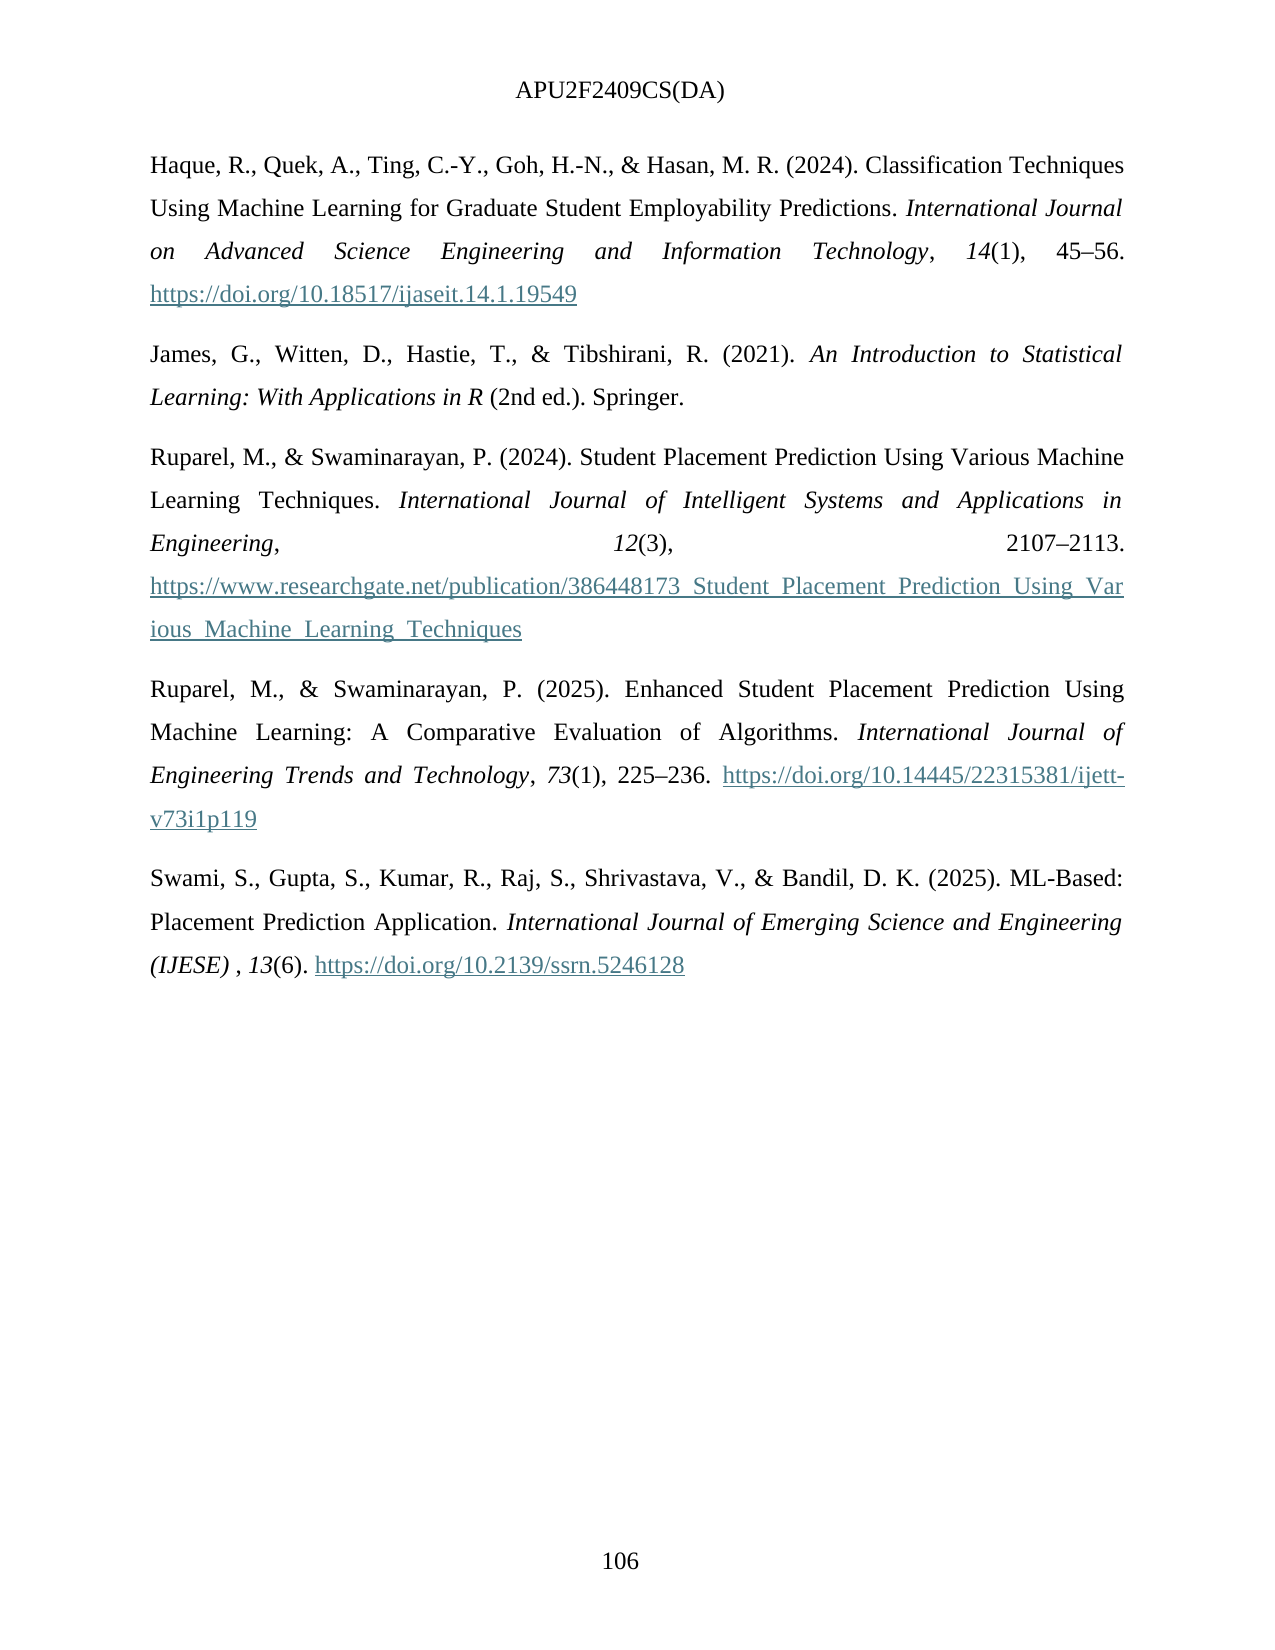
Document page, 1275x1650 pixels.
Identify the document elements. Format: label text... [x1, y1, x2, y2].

text Ruparel, M., & Swaminarayan, P. (2024). Student Placement Prediction Using Various Machine Learning Techniques. International Journal of Intelligent Systems and Applications in Engineering, 12(3), 2107–2113. https://www.researchgate.net/publication/386448173_Student_Placement_Prediction_Using_Various_Machine_Learning_Techniques [150, 442, 1125, 643]
text Haque, R., Quek, A., Ting, C.-Y., Goh, H.-N., & Hasan, M. R. (2024). Classification Techniques Using Machine Learning for Graduate Student Employability Predictions. International Journal on Advanced Science Engineering and Information Technology, 14(1), 45–56. https://doi.org/10.18517/ijaseit.14.1.19549 [150, 150, 1125, 308]
text James, G., Witten, D., Hastie, T., & Tibshirani, R. (2021). An Introduction to Statistical Learning: With Applications in R (2nd ed.). Springer. [150, 339, 1125, 411]
text Ruparel, M., & Swaminarayan, P. (2025). Enhanced Student Placement Prediction Using Machine Learning: A Comparative Evaluation of Algorithms. International Journal of Engineering Trends and Technology, 73(1), 225–236. https://doi.org/10.14445/22315381/ijett-v73i1p119 [150, 674, 1125, 832]
text Swami, S., Gupta, S., Kumar, R., Raj, S., Shrivastava, V., & Bandil, D. K. (2025). ML-Based: Placement Prediction Application. International Journal of Emerging Science and Engineering (IJESE) , 13(6). https://doi.org/10.2139/ssrn.5246128 [150, 863, 1125, 978]
